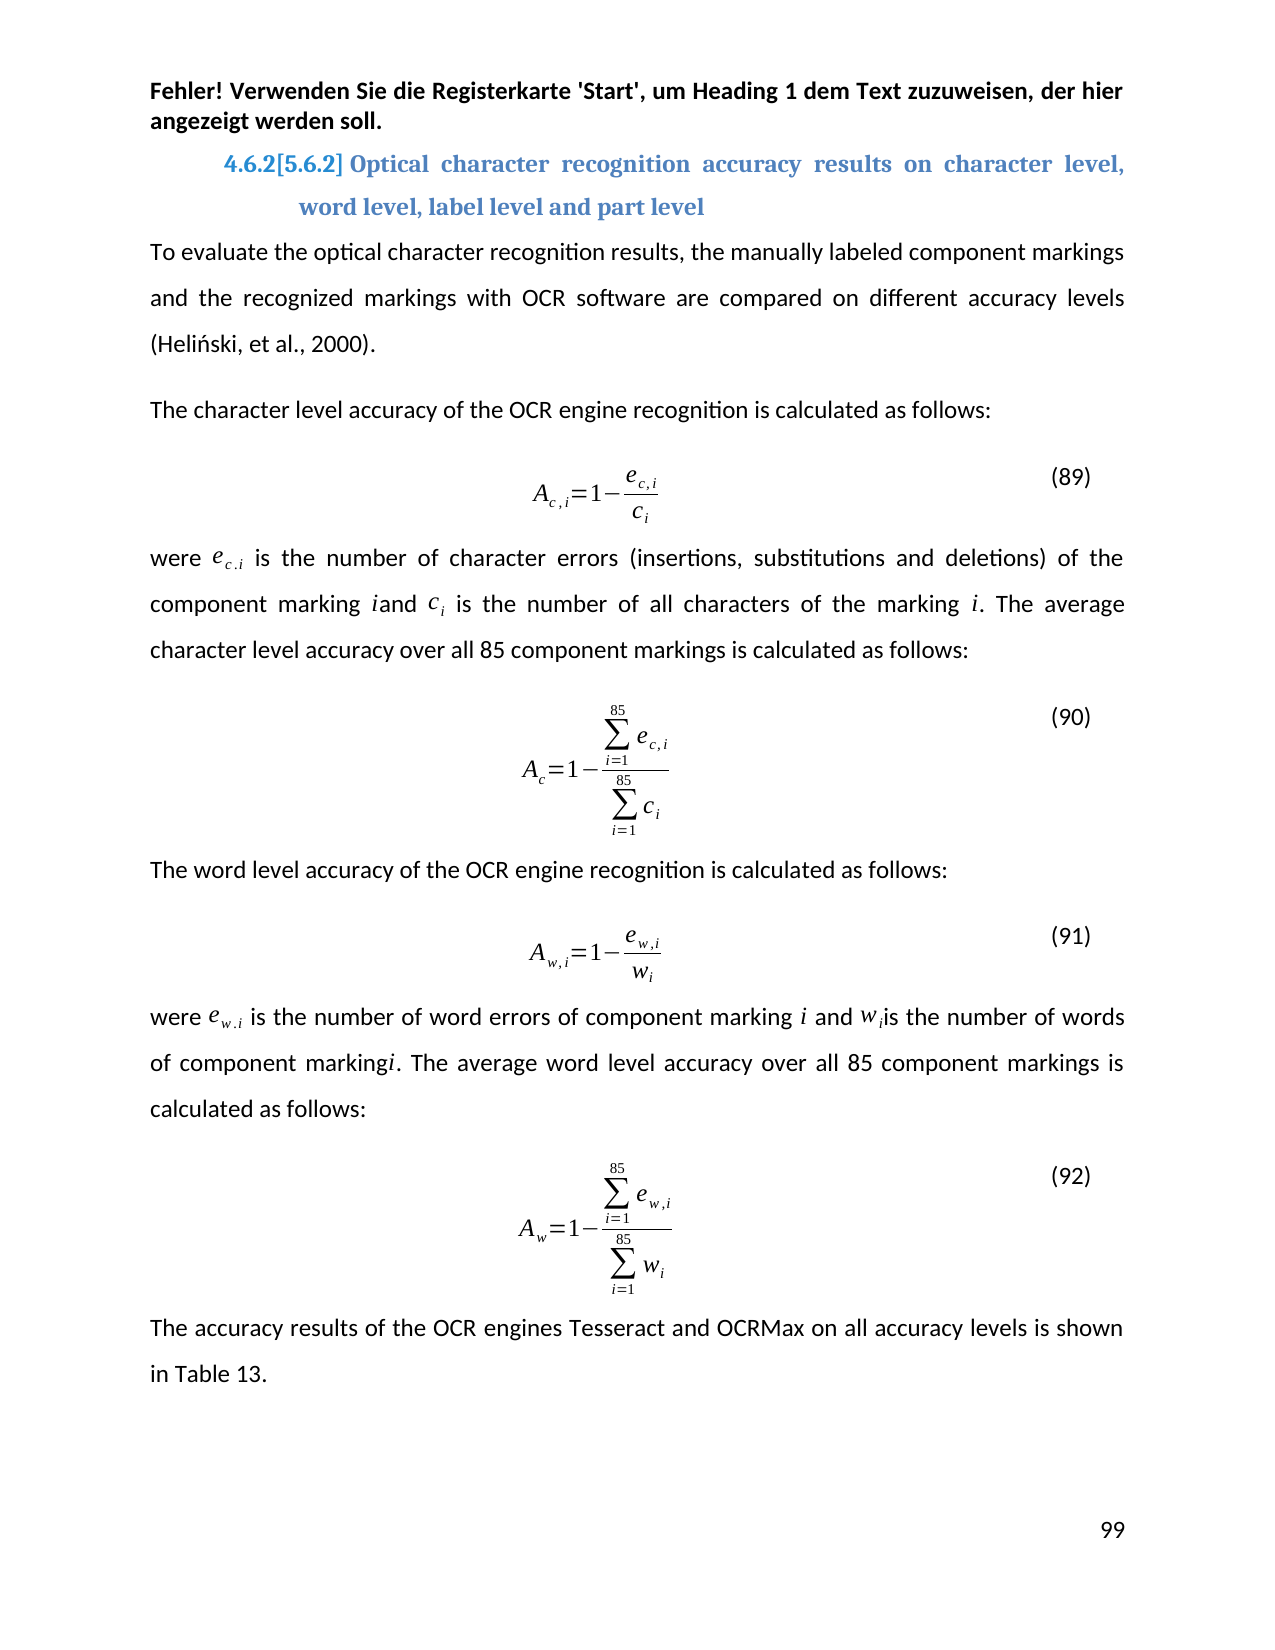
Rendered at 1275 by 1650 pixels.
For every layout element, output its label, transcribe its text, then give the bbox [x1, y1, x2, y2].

text were is the number of character errors (insertions, substitutions and deletions) of the component marking and is the number of all characters of the marking . The average character level accuracy over all 85 component markings is calculated as follows: [150, 541, 1125, 665]
text To evaluate the optical character recognition results, the manually labeled component markings and the recognized markings with OCR software are compared on different accuracy levels . [150, 236, 1125, 358]
table_header [150, 1160, 1039, 1312]
table_header [150, 701, 1039, 854]
text The accuracy results of the OCR engines Tesseract and OCRMax on all accuracy levels is shown in Table 13. [150, 1312, 1125, 1389]
table_header [150, 920, 1039, 1001]
table_header [150, 461, 1039, 541]
text were is the number of word errors of component marking and is the number of words of component marking. The average word level accuracy over all 85 component markings is calculated as follows: [150, 1001, 1125, 1124]
subtitle Optical character recognition accuracy results on character level, word level, label level and part level [224, 150, 1125, 222]
text The word level accuracy of the OCR engine recognition is calculated as follows: [150, 854, 1125, 884]
text The character level accuracy of the OCR engine recognition is calculated as follows: [150, 394, 1125, 425]
